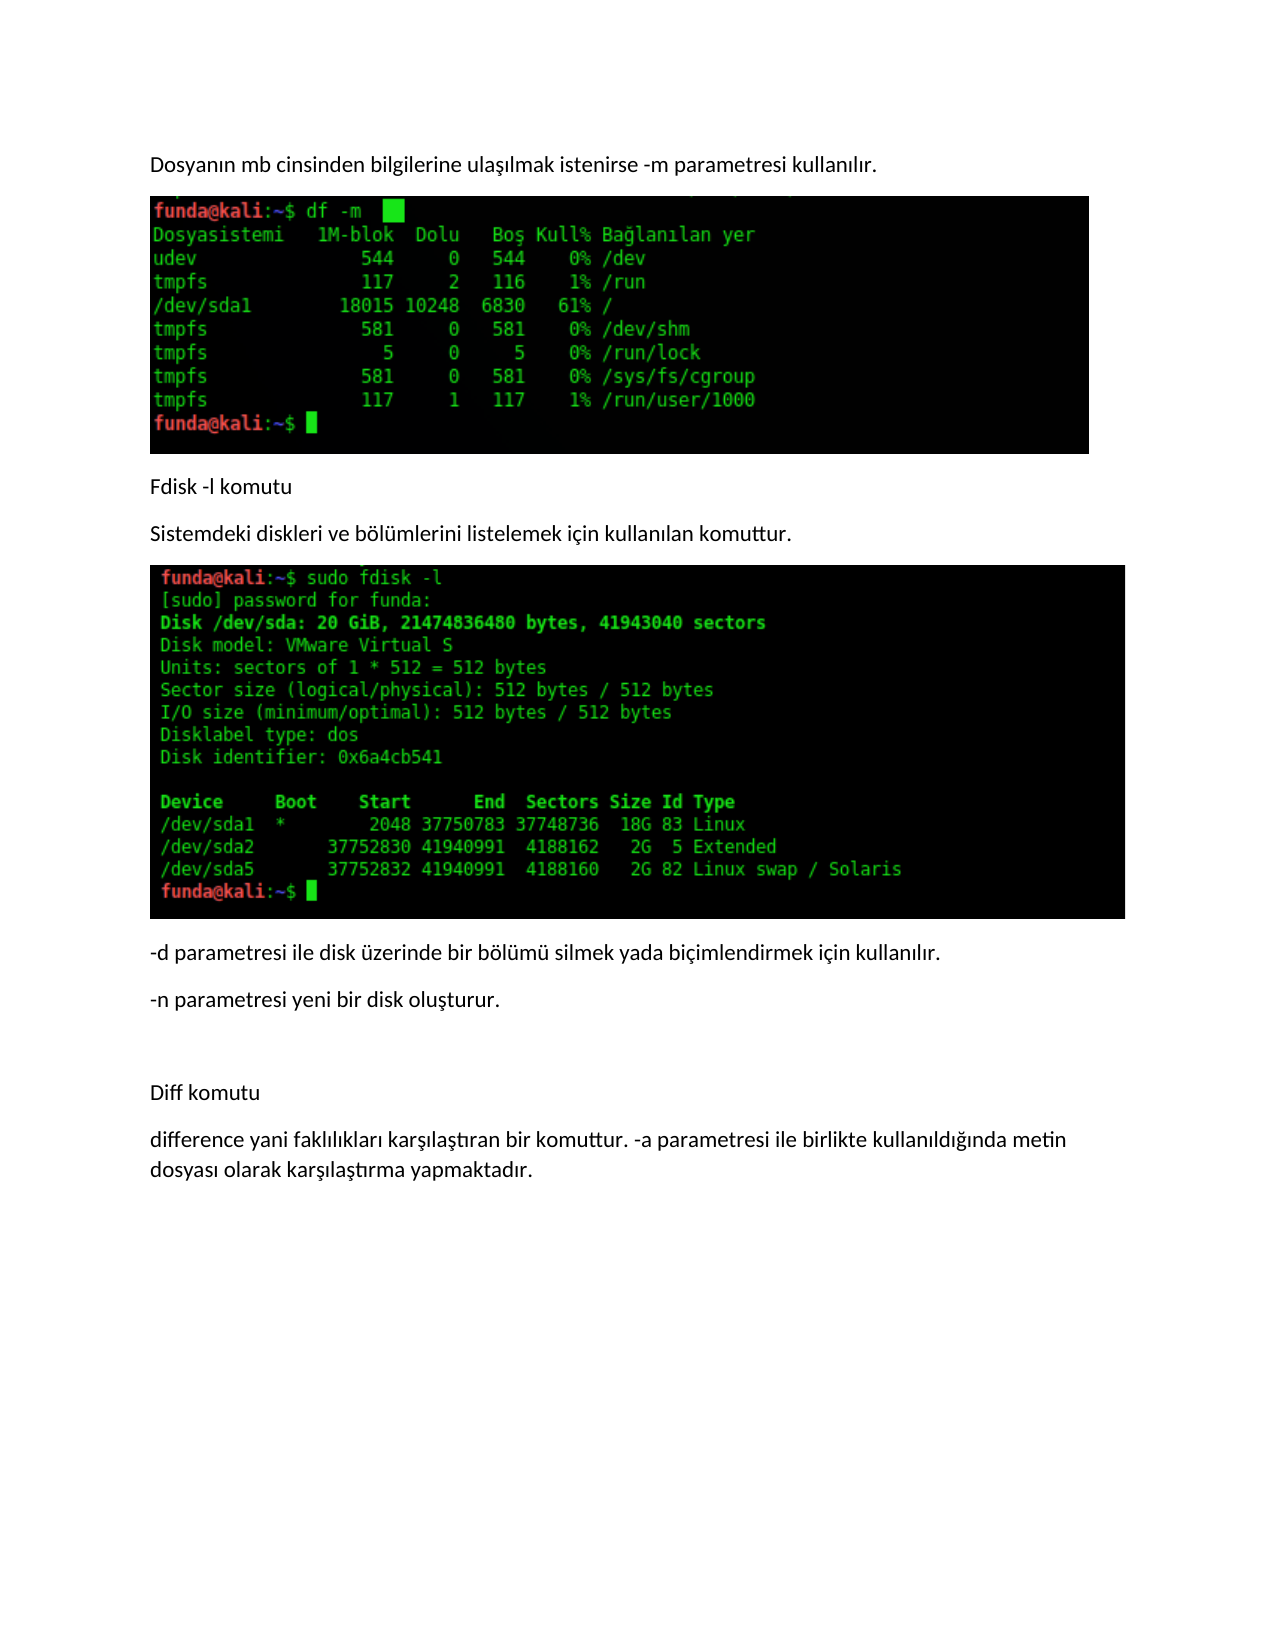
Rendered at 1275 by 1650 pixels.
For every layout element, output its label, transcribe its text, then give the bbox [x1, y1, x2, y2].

picture [150, 196, 1089, 454]
text difference yani faklılıkları karşılaştıran bir komuttur. -a parametresi ile birlikte kullanıldığında metin dosyası olarak karşılaştırma yapmaktadır. [150, 1125, 1125, 1184]
text Fdisk -l komutu [150, 472, 1125, 500]
picture [150, 565, 1125, 919]
text Diff komutu [150, 1078, 1125, 1107]
text -n parametresi yeni bir disk oluşturur. [150, 985, 1125, 1013]
text -d parametresi ile disk üzerinde bir bölümü silmek yada biçimlendirmek için kullanılır. [150, 938, 1125, 966]
text Dosyanın mb cinsinden bilgilerine ulaşılmak istenirse -m parametresi kullanılır. [150, 150, 1125, 178]
text Sistemdeki diskleri ve bölümlerini listelemek için kullanılan komuttur. [150, 519, 1125, 547]
